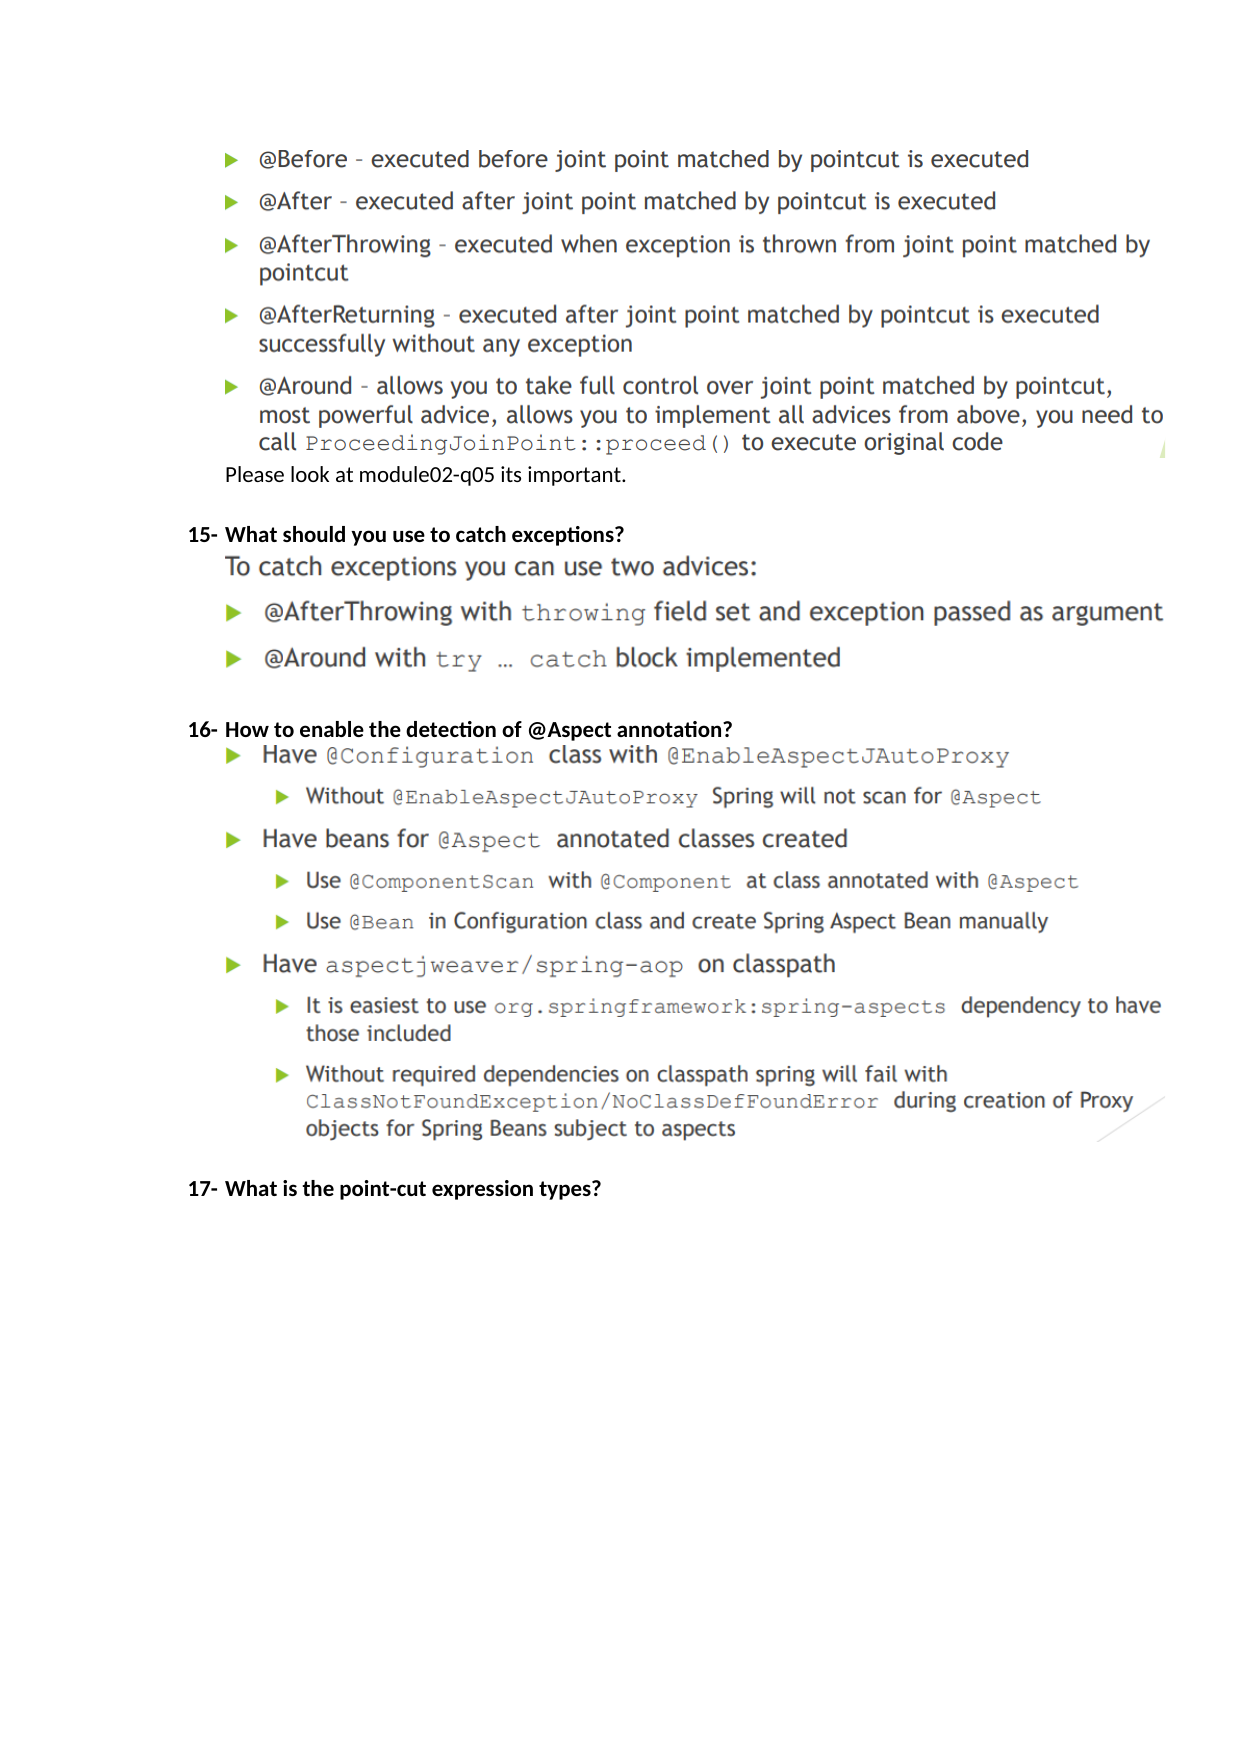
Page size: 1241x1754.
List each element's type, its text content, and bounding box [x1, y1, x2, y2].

list What is the point-cut expression types? [187, 1174, 1090, 1202]
picture [225, 150, 1166, 458]
list How to enable the detection of @Aspect annotation? [187, 715, 1090, 743]
picture [225, 745, 1166, 1142]
list Please look at module02-q05 its important. [225, 460, 1090, 488]
picture [225, 550, 1166, 683]
list What should you use to catch exceptions? [187, 520, 1090, 548]
